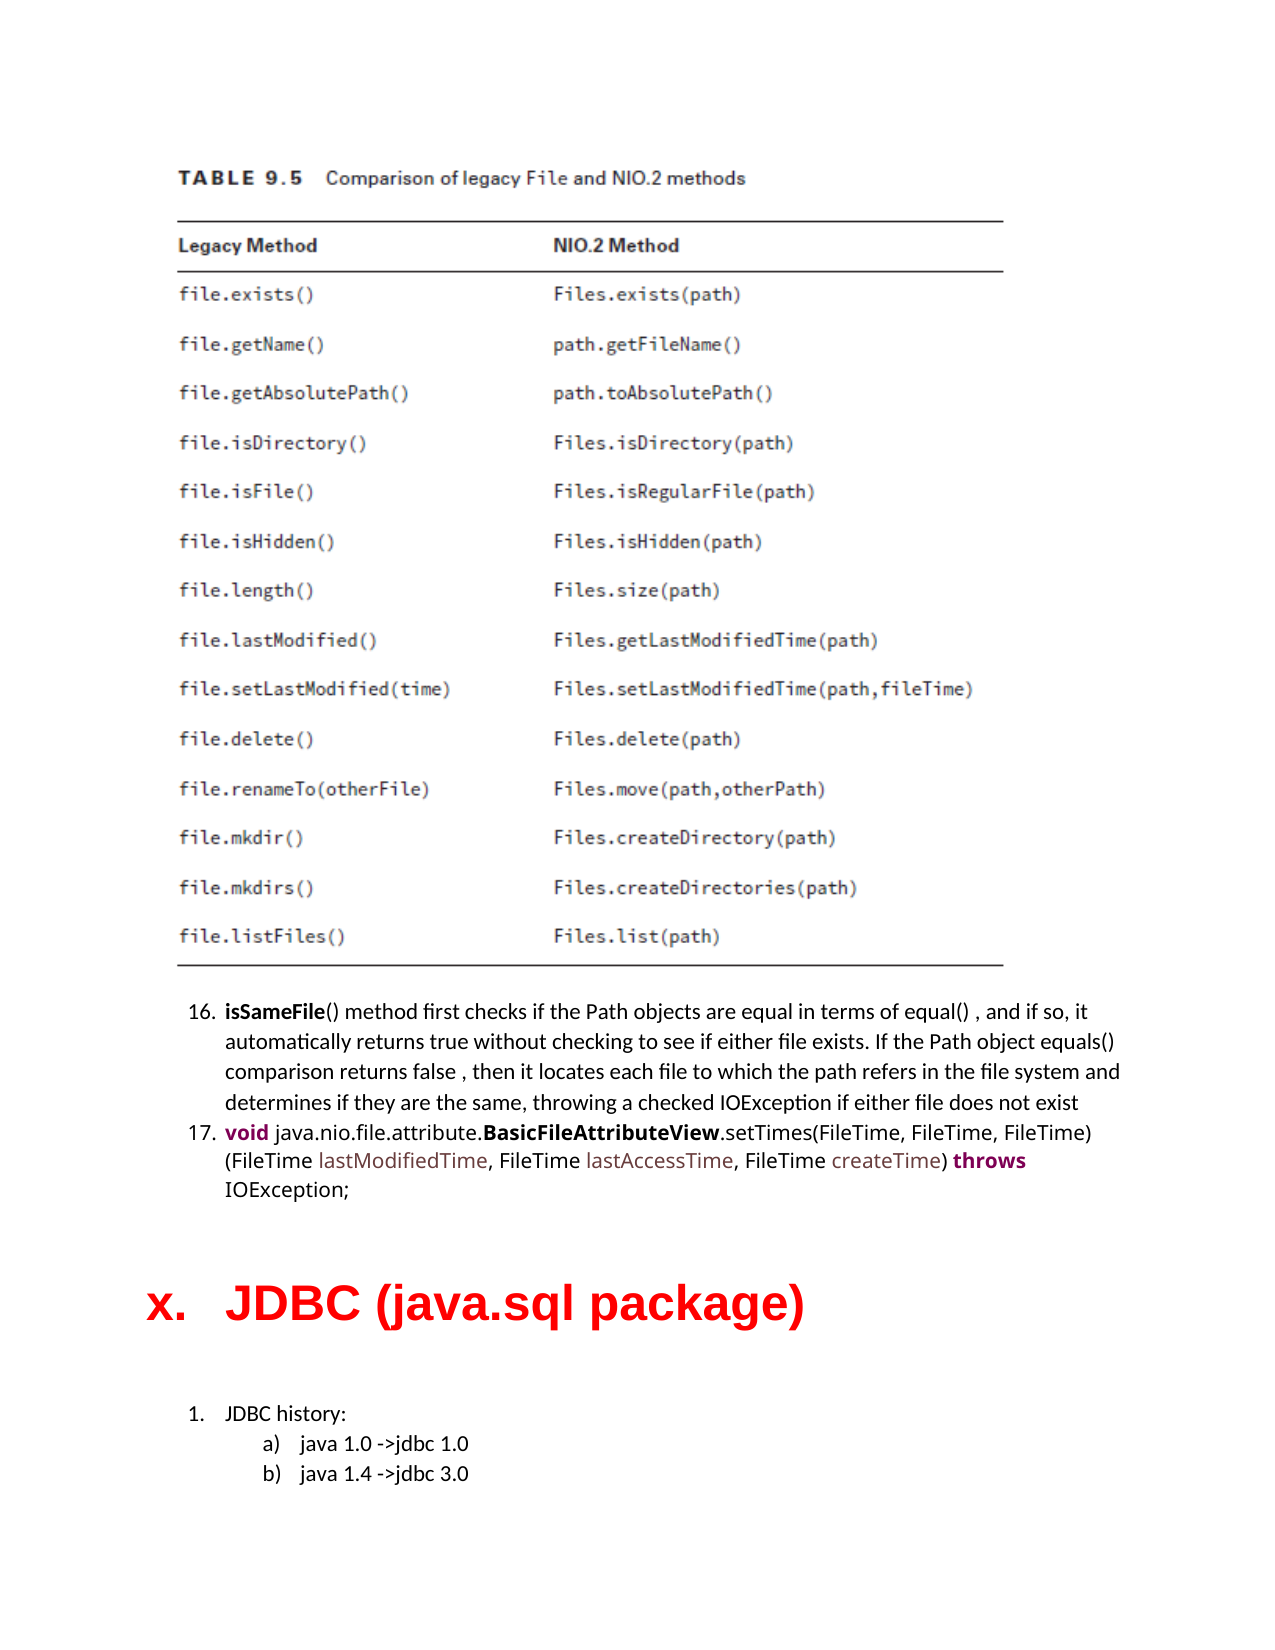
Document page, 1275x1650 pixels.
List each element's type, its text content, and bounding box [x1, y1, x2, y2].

list JDBC history: [187, 1399, 1125, 1427]
list java 1.0 ->jdbc 1.0 [262, 1429, 1125, 1457]
list java 1.4 ->jdbc 3.0 [262, 1459, 1125, 1487]
picture [165, 150, 1035, 979]
subtitle JDBC (java.sql package) [187, 1273, 1125, 1331]
list void java.nio.file.attribute.BasicFileAttributeView.setTimes(FileTime, FileTime, FileTime)(FileTime lastModifiedTime, FileTime lastAccessTime, FileTime createTime) throws IOException; [187, 1118, 1125, 1203]
list isSameFile() method first checks if the Path objects are equal in terms of equal() , and if so, it automatically returns true without checking to see if either file exists. If the Path object equals() comparison returns false , then it locates each file to which the path refers in the file system and determines if they are the same, throwing a checked IOException if either file does not exist [187, 997, 1125, 1116]
